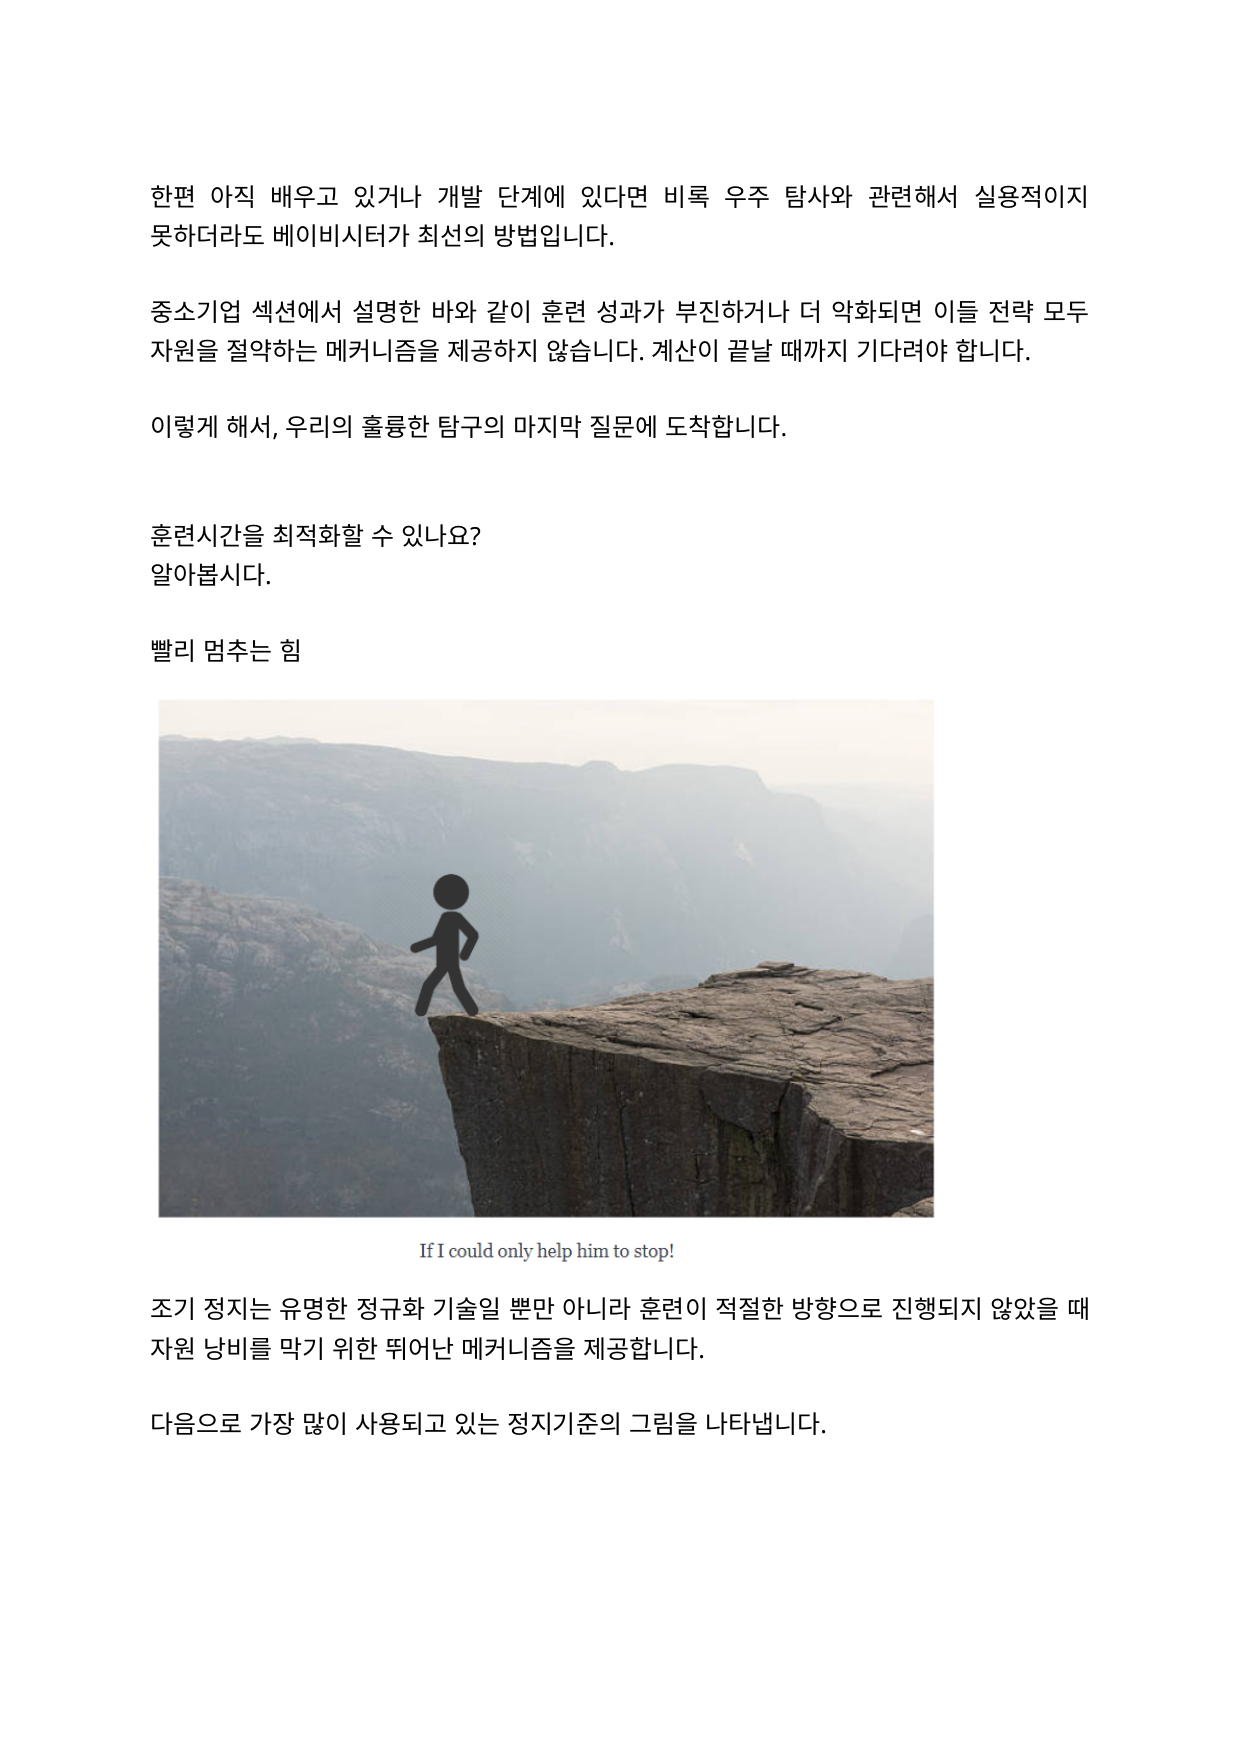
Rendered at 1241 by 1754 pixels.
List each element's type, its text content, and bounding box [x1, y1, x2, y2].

picture [150, 686, 943, 1272]
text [150, 177, 1090, 443]
text 조기 정지는 유명한 정규화 기술일 뿐만 아니라 훈련이 적절한 방향으로 진행되지 않았을 때 자원 낭비를 막기 위한 뛰어난 메커니즘을 제공합니다. 다음으로 가장 많이 사용되고 있는 정지기준의 그림을 나타냅니다. [150, 1290, 1090, 1441]
text 훈련시간을 최적화할 수 있나요? 알아봅시다. 빨리 멈추는 힘 [150, 516, 1090, 667]
